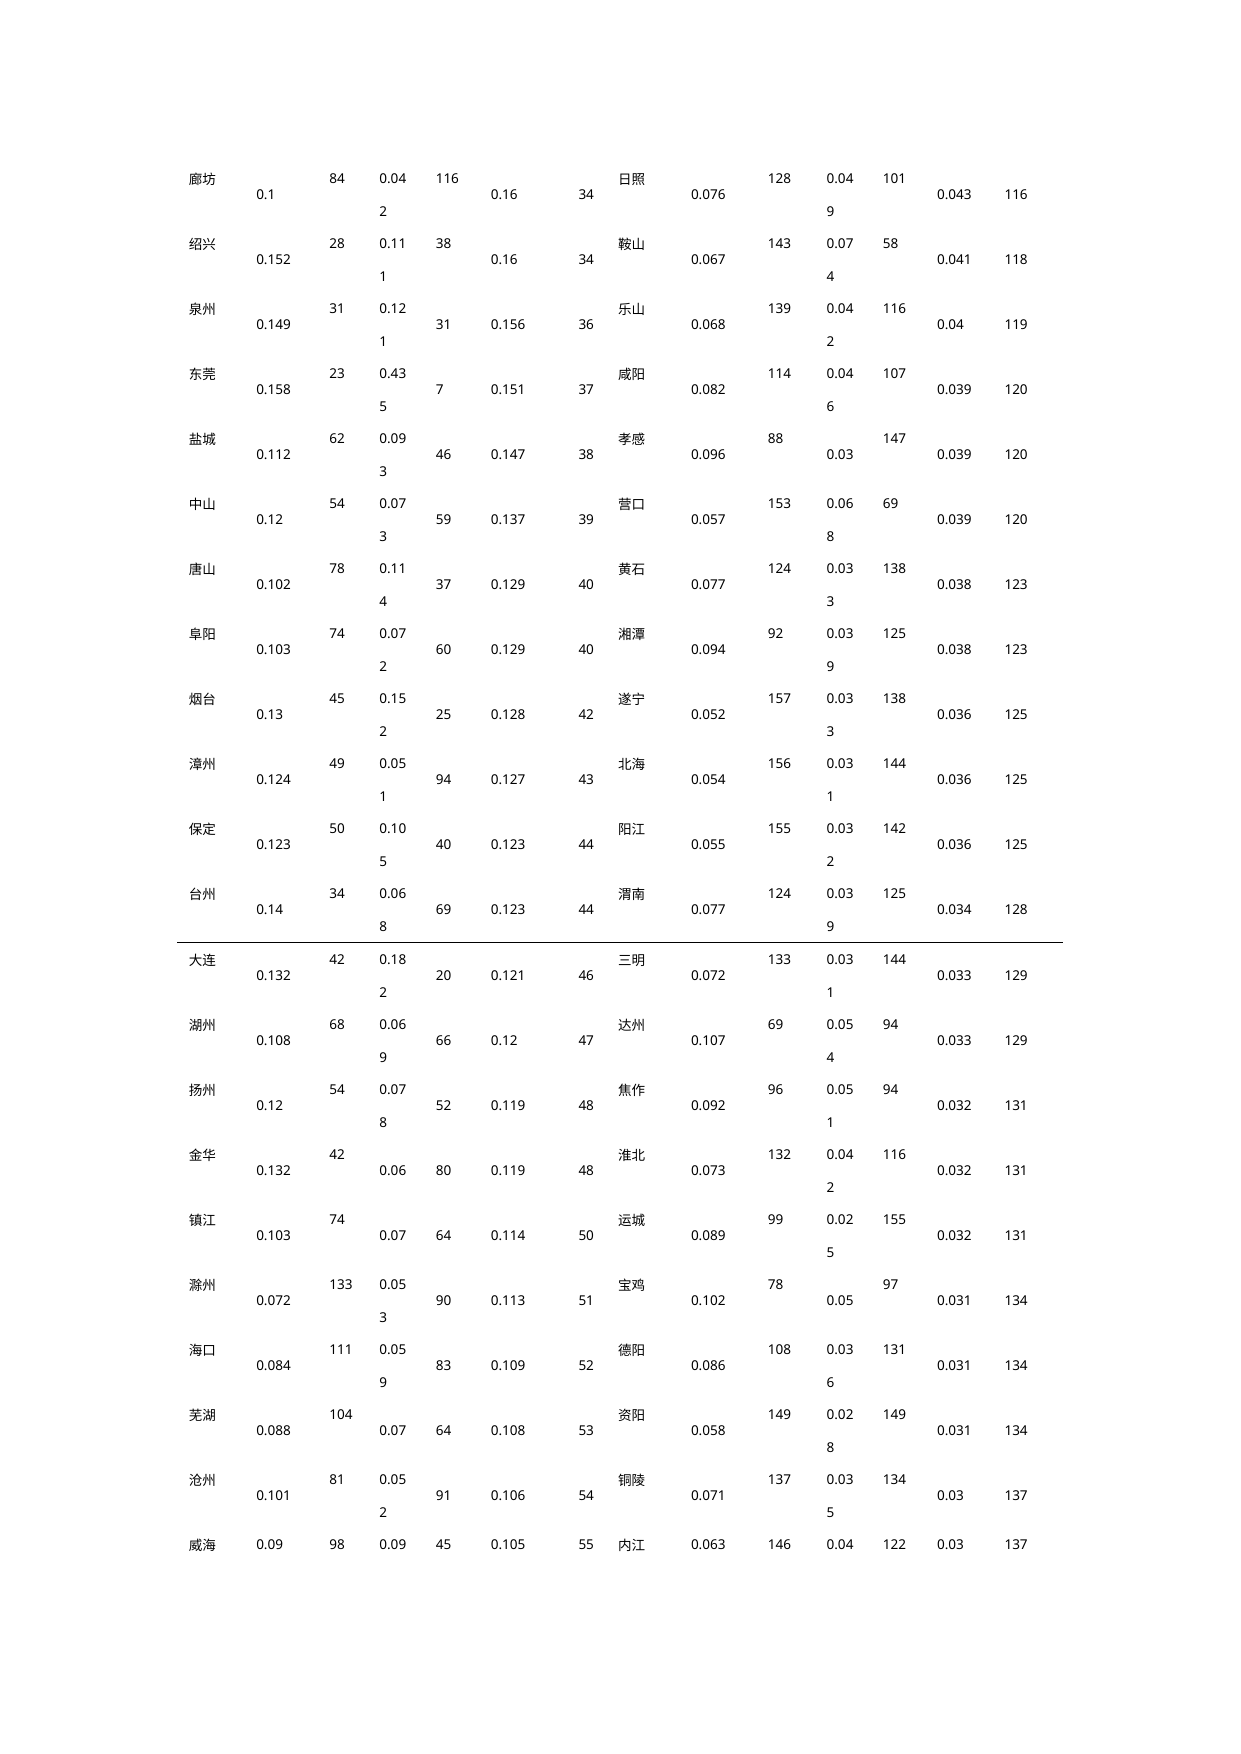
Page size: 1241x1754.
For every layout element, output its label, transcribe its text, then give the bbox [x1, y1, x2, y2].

table_cell 0.031 [926, 1268, 993, 1333]
table_cell 34 [567, 227, 607, 292]
table_cell 北海 [607, 747, 679, 812]
table_cell 0.152 [245, 227, 318, 292]
table_cell 盐城 [177, 422, 245, 487]
table_cell 0.042 [815, 1138, 871, 1203]
table_cell 58 [871, 227, 926, 292]
table_cell 0.054 [815, 1008, 871, 1073]
table_cell 0.032 [926, 1138, 993, 1203]
table_cell 0.071 [680, 1463, 756, 1528]
table_cell 131 [993, 1203, 1063, 1268]
table_cell 48 [567, 1073, 607, 1138]
table_cell 37 [567, 357, 607, 422]
table_cell 0.039 [815, 877, 871, 942]
table_cell 83 [424, 1333, 479, 1398]
table_cell 0.072 [368, 617, 424, 682]
table_cell 0.128 [479, 682, 567, 747]
table_cell 54 [318, 1073, 368, 1138]
table_cell 0.073 [368, 487, 424, 552]
table_cell 81 [318, 1463, 368, 1528]
table_cell 55 [567, 1528, 607, 1561]
table_cell 0.102 [245, 552, 318, 617]
table_cell 138 [871, 682, 926, 747]
table_cell 116 [424, 162, 479, 227]
table_cell 0.06 [368, 1138, 424, 1203]
table_cell 0.036 [926, 812, 993, 877]
table_cell 内江 [607, 1528, 679, 1561]
table_cell 0.04 [926, 292, 993, 357]
table_cell 沧州 [177, 1463, 245, 1528]
table_cell 0.03 [926, 1463, 993, 1528]
table_cell 0.112 [245, 422, 318, 487]
table_cell 0.093 [368, 422, 424, 487]
table_cell 0.059 [368, 1333, 424, 1398]
table_cell 98 [318, 1528, 368, 1561]
table_cell 中山 [177, 487, 245, 552]
table_cell 0.04 [815, 1528, 871, 1561]
table_cell 44 [567, 812, 607, 877]
table_cell 0.034 [926, 877, 993, 942]
table_cell 134 [871, 1463, 926, 1528]
table_cell 日照 [607, 162, 679, 227]
table_cell 60 [424, 617, 479, 682]
table_cell 0.124 [245, 747, 318, 812]
table_cell 0.103 [245, 1203, 318, 1268]
table_cell 绍兴 [177, 227, 245, 292]
table_cell 64 [424, 1398, 479, 1463]
table_cell 0.16 [479, 162, 567, 227]
table_cell 0.032 [815, 812, 871, 877]
table_cell 84 [318, 162, 368, 227]
table_cell 31 [424, 292, 479, 357]
table_cell 0.1 [245, 162, 318, 227]
table_cell 157 [756, 682, 815, 747]
table_cell 0.072 [245, 1268, 318, 1333]
table_cell 0.031 [815, 747, 871, 812]
table_cell 滁州 [177, 1268, 245, 1333]
table_cell 119 [993, 292, 1063, 357]
table_cell 129 [993, 943, 1063, 1008]
table_cell 德阳 [607, 1333, 679, 1398]
table_cell 144 [871, 747, 926, 812]
table_cell 资阳 [607, 1398, 679, 1463]
table_cell 0.033 [815, 682, 871, 747]
table_cell 139 [756, 292, 815, 357]
table_cell 54 [318, 487, 368, 552]
table_cell 0.052 [680, 682, 756, 747]
table_cell 扬州 [177, 1073, 245, 1138]
table_cell 焦作 [607, 1073, 679, 1138]
table_cell 0.031 [815, 943, 871, 1008]
table_cell 155 [871, 1203, 926, 1268]
table_cell 0.039 [926, 487, 993, 552]
table_cell 威海 [177, 1528, 245, 1561]
table_cell 31 [318, 292, 368, 357]
table_cell 125 [993, 682, 1063, 747]
table_cell 104 [318, 1398, 368, 1463]
table_cell 0.036 [815, 1333, 871, 1398]
table_cell 0.025 [815, 1203, 871, 1268]
table_cell 149 [756, 1398, 815, 1463]
table_cell 0.055 [680, 812, 756, 877]
table_cell 0.035 [815, 1463, 871, 1528]
table_cell 51 [567, 1268, 607, 1333]
table_cell 133 [318, 1268, 368, 1333]
table_cell 97 [871, 1268, 926, 1333]
table_cell 烟台 [177, 682, 245, 747]
table_cell 99 [756, 1203, 815, 1268]
table_cell 156 [756, 747, 815, 812]
table_cell 44 [567, 877, 607, 942]
table_cell 0.052 [368, 1463, 424, 1528]
table_cell 漳州 [177, 747, 245, 812]
table_cell 0.033 [815, 552, 871, 617]
table_cell 0.129 [479, 552, 567, 617]
table_cell 0.092 [680, 1073, 756, 1138]
table_cell 0.03 [926, 1528, 993, 1561]
table_cell 金华 [177, 1138, 245, 1203]
table_cell 52 [424, 1073, 479, 1138]
table_cell 133 [756, 943, 815, 1008]
table_cell 108 [756, 1333, 815, 1398]
table_cell 0.12 [245, 487, 318, 552]
table_cell 0.082 [680, 357, 756, 422]
table_cell 0.07 [368, 1398, 424, 1463]
table_cell 120 [993, 357, 1063, 422]
table_cell 116 [993, 162, 1063, 227]
table_cell 38 [567, 422, 607, 487]
table_cell 25 [424, 682, 479, 747]
table_cell 0.107 [680, 1008, 756, 1073]
table_cell 0.039 [815, 617, 871, 682]
table_cell 137 [993, 1528, 1063, 1561]
table_cell 0.129 [479, 617, 567, 682]
table_cell 0.109 [479, 1333, 567, 1398]
table_cell 42 [318, 1138, 368, 1203]
table_cell 20 [424, 943, 479, 1008]
table_cell 131 [993, 1138, 1063, 1203]
table_cell 0.077 [680, 552, 756, 617]
table_cell 0.12 [245, 1073, 318, 1138]
table_cell 45 [318, 682, 368, 747]
table_cell 0.05 [815, 1268, 871, 1333]
table_cell 东莞 [177, 357, 245, 422]
table_cell 达州 [607, 1008, 679, 1073]
table_cell 144 [871, 943, 926, 1008]
table_cell 0.119 [479, 1138, 567, 1203]
table_cell 0.13 [245, 682, 318, 747]
table_cell 阳江 [607, 812, 679, 877]
table_cell 66 [424, 1008, 479, 1073]
table_cell 0.039 [926, 422, 993, 487]
table_cell 0.149 [245, 292, 318, 357]
table_cell 142 [871, 812, 926, 877]
table_cell 铜陵 [607, 1463, 679, 1528]
table_cell 149 [871, 1398, 926, 1463]
table_cell 134 [993, 1398, 1063, 1463]
table_cell 59 [424, 487, 479, 552]
table_cell 114 [756, 357, 815, 422]
table_cell 132 [756, 1138, 815, 1203]
table_cell 74 [318, 1203, 368, 1268]
table_cell 34 [567, 162, 607, 227]
table_cell 125 [871, 877, 926, 942]
table_cell 0.137 [479, 487, 567, 552]
table_cell 运城 [607, 1203, 679, 1268]
table_cell 124 [756, 552, 815, 617]
table_cell 43 [567, 747, 607, 812]
table_cell 40 [424, 812, 479, 877]
table_cell 0.106 [479, 1463, 567, 1528]
table_cell 0.054 [680, 747, 756, 812]
table_cell 0.084 [245, 1333, 318, 1398]
table_cell 0.03 [815, 422, 871, 487]
table_cell 137 [756, 1463, 815, 1528]
table_cell 40 [567, 617, 607, 682]
table_cell 阜阳 [177, 617, 245, 682]
table_cell 0.031 [926, 1333, 993, 1398]
table_cell 39 [567, 487, 607, 552]
table_cell 0.063 [680, 1528, 756, 1561]
table_cell 78 [756, 1268, 815, 1333]
table_cell 0.042 [368, 162, 424, 227]
table_cell 渭南 [607, 877, 679, 942]
table_cell 7 [424, 357, 479, 422]
table_cell 0.152 [368, 682, 424, 747]
table_cell 0.182 [368, 943, 424, 1008]
table_cell 宝鸡 [607, 1268, 679, 1333]
table_cell 三明 [607, 943, 679, 1008]
table_cell 62 [318, 422, 368, 487]
table_cell 0.132 [245, 943, 318, 1008]
table_cell 0.108 [479, 1398, 567, 1463]
table_cell 0.12 [479, 1008, 567, 1073]
table_cell 0.046 [815, 357, 871, 422]
table_cell 28 [318, 227, 368, 292]
table_cell 0.068 [680, 292, 756, 357]
table_cell 0.069 [368, 1008, 424, 1073]
table_cell 0.105 [479, 1528, 567, 1561]
table_cell 0.067 [680, 227, 756, 292]
table_cell 0.16 [479, 227, 567, 292]
table_cell 镇江 [177, 1203, 245, 1268]
table_cell 94 [871, 1073, 926, 1138]
table_cell 0.151 [479, 357, 567, 422]
table_cell 42 [567, 682, 607, 747]
table_cell 0.051 [815, 1073, 871, 1138]
table_cell 0.121 [368, 292, 424, 357]
table_cell 0.121 [479, 943, 567, 1008]
table_cell 0.073 [680, 1138, 756, 1203]
table_cell 泉州 [177, 292, 245, 357]
table_cell 海口 [177, 1333, 245, 1398]
table_cell 0.123 [479, 812, 567, 877]
table_cell 0.14 [245, 877, 318, 942]
table_cell 40 [567, 552, 607, 617]
table_cell 134 [993, 1333, 1063, 1398]
table_cell 116 [871, 1138, 926, 1203]
table_cell 0.09 [245, 1528, 318, 1561]
table_cell 116 [871, 292, 926, 357]
table_cell 鞍山 [607, 227, 679, 292]
table_cell 147 [871, 422, 926, 487]
table_cell 黄石 [607, 552, 679, 617]
table_cell 120 [993, 422, 1063, 487]
table_cell 101 [871, 162, 926, 227]
table_cell 94 [424, 747, 479, 812]
table_cell 0.032 [926, 1203, 993, 1268]
table_cell 64 [424, 1203, 479, 1268]
table_cell 0.114 [368, 552, 424, 617]
table_cell 湘潭 [607, 617, 679, 682]
table_cell 0.053 [368, 1268, 424, 1333]
table_cell 0.036 [926, 682, 993, 747]
table_cell 0.041 [926, 227, 993, 292]
table_cell 0.103 [245, 617, 318, 682]
table_cell 0.435 [368, 357, 424, 422]
table_cell 23 [318, 357, 368, 422]
table_cell 0.038 [926, 552, 993, 617]
table_cell 42 [318, 943, 368, 1008]
table_cell 唐山 [177, 552, 245, 617]
table_cell 123 [993, 617, 1063, 682]
table_cell 0.113 [479, 1268, 567, 1333]
table_cell 45 [424, 1528, 479, 1561]
table_cell 0.111 [368, 227, 424, 292]
table_cell 146 [756, 1528, 815, 1561]
table_cell 0.076 [680, 162, 756, 227]
table_cell 53 [567, 1398, 607, 1463]
table_cell 48 [567, 1138, 607, 1203]
table_cell 湖州 [177, 1008, 245, 1073]
table_cell 78 [318, 552, 368, 617]
table_cell 0.105 [368, 812, 424, 877]
table_cell 46 [567, 943, 607, 1008]
table_cell 0.119 [479, 1073, 567, 1138]
table_cell 0.042 [815, 292, 871, 357]
table_cell 大连 [177, 943, 245, 1008]
table_cell 125 [993, 747, 1063, 812]
table_cell 69 [871, 487, 926, 552]
table_cell 96 [756, 1073, 815, 1138]
table_cell 0.036 [926, 747, 993, 812]
table_cell 0.156 [479, 292, 567, 357]
table_cell 118 [993, 227, 1063, 292]
table_cell 153 [756, 487, 815, 552]
table_cell 0.089 [680, 1203, 756, 1268]
table_cell 125 [993, 812, 1063, 877]
table_cell 124 [756, 877, 815, 942]
table_cell 69 [756, 1008, 815, 1073]
table_cell 0.123 [479, 877, 567, 942]
table_cell 0.078 [368, 1073, 424, 1138]
table_cell 131 [993, 1073, 1063, 1138]
table_cell 122 [871, 1528, 926, 1561]
table_cell 123 [993, 552, 1063, 617]
table_cell 49 [318, 747, 368, 812]
table_cell 37 [424, 552, 479, 617]
table_cell 0.028 [815, 1398, 871, 1463]
table_cell 129 [993, 1008, 1063, 1073]
table_cell 94 [871, 1008, 926, 1073]
table_cell 36 [567, 292, 607, 357]
table_cell 0.031 [926, 1398, 993, 1463]
table_cell 0.123 [245, 812, 318, 877]
table_cell 0.032 [926, 1073, 993, 1138]
table_cell 0.058 [680, 1398, 756, 1463]
table_cell 137 [993, 1463, 1063, 1528]
table_cell 0.086 [680, 1333, 756, 1398]
table_cell 131 [871, 1333, 926, 1398]
table_cell 69 [424, 877, 479, 942]
table_cell 0.051 [368, 747, 424, 812]
table_cell 0.158 [245, 357, 318, 422]
table_cell 68 [318, 1008, 368, 1073]
table_cell 92 [756, 617, 815, 682]
table_cell 54 [567, 1463, 607, 1528]
table_cell 淮北 [607, 1138, 679, 1203]
table_cell 0.096 [680, 422, 756, 487]
table_cell 0.039 [926, 357, 993, 422]
table_cell 88 [756, 422, 815, 487]
table_cell 0.07 [368, 1203, 424, 1268]
table_cell 孝感 [607, 422, 679, 487]
table_cell 50 [318, 812, 368, 877]
table_cell 107 [871, 357, 926, 422]
table_cell 128 [756, 162, 815, 227]
table_cell 0.108 [245, 1008, 318, 1073]
table_cell 芜湖 [177, 1398, 245, 1463]
table_cell 0.095 [368, 1528, 424, 1561]
table_cell 营口 [607, 487, 679, 552]
table_cell 0.147 [479, 422, 567, 487]
table_cell 0.088 [245, 1398, 318, 1463]
table_cell 125 [871, 617, 926, 682]
table_cell 0.038 [926, 617, 993, 682]
table_cell 乐山 [607, 292, 679, 357]
table_cell 74 [318, 617, 368, 682]
table_cell 143 [756, 227, 815, 292]
table_cell 0.127 [479, 747, 567, 812]
table_cell 111 [318, 1333, 368, 1398]
table_cell 廊坊 [177, 162, 245, 227]
table_cell 0.094 [680, 617, 756, 682]
table_cell 遂宁 [607, 682, 679, 747]
table_cell 80 [424, 1138, 479, 1203]
table_cell 0.101 [245, 1463, 318, 1528]
table_cell 0.068 [815, 487, 871, 552]
table_cell 咸阳 [607, 357, 679, 422]
table_cell 0.033 [926, 943, 993, 1008]
table_cell 91 [424, 1463, 479, 1528]
table_cell 50 [567, 1203, 607, 1268]
table_cell 台州 [177, 877, 245, 942]
table_cell 0.033 [926, 1008, 993, 1073]
table_cell 128 [993, 877, 1063, 942]
table_cell 0.132 [245, 1138, 318, 1203]
table_cell 120 [993, 487, 1063, 552]
table_cell 保定 [177, 812, 245, 877]
table_cell 0.072 [680, 943, 756, 1008]
table_cell 0.102 [680, 1268, 756, 1333]
table_cell 52 [567, 1333, 607, 1398]
table_cell 0.077 [680, 877, 756, 942]
table_cell 46 [424, 422, 479, 487]
table_cell 134 [993, 1268, 1063, 1333]
table_cell 90 [424, 1268, 479, 1333]
table_cell 155 [756, 812, 815, 877]
table_cell 138 [871, 552, 926, 617]
table_cell 0.114 [479, 1203, 567, 1268]
table_cell 0.068 [368, 877, 424, 942]
table_cell 34 [318, 877, 368, 942]
table_cell 38 [424, 227, 479, 292]
table_cell 0.074 [815, 227, 871, 292]
table_cell 47 [567, 1008, 607, 1073]
table_cell 0.043 [926, 162, 993, 227]
table_cell 0.049 [815, 162, 871, 227]
table_cell 0.057 [680, 487, 756, 552]
